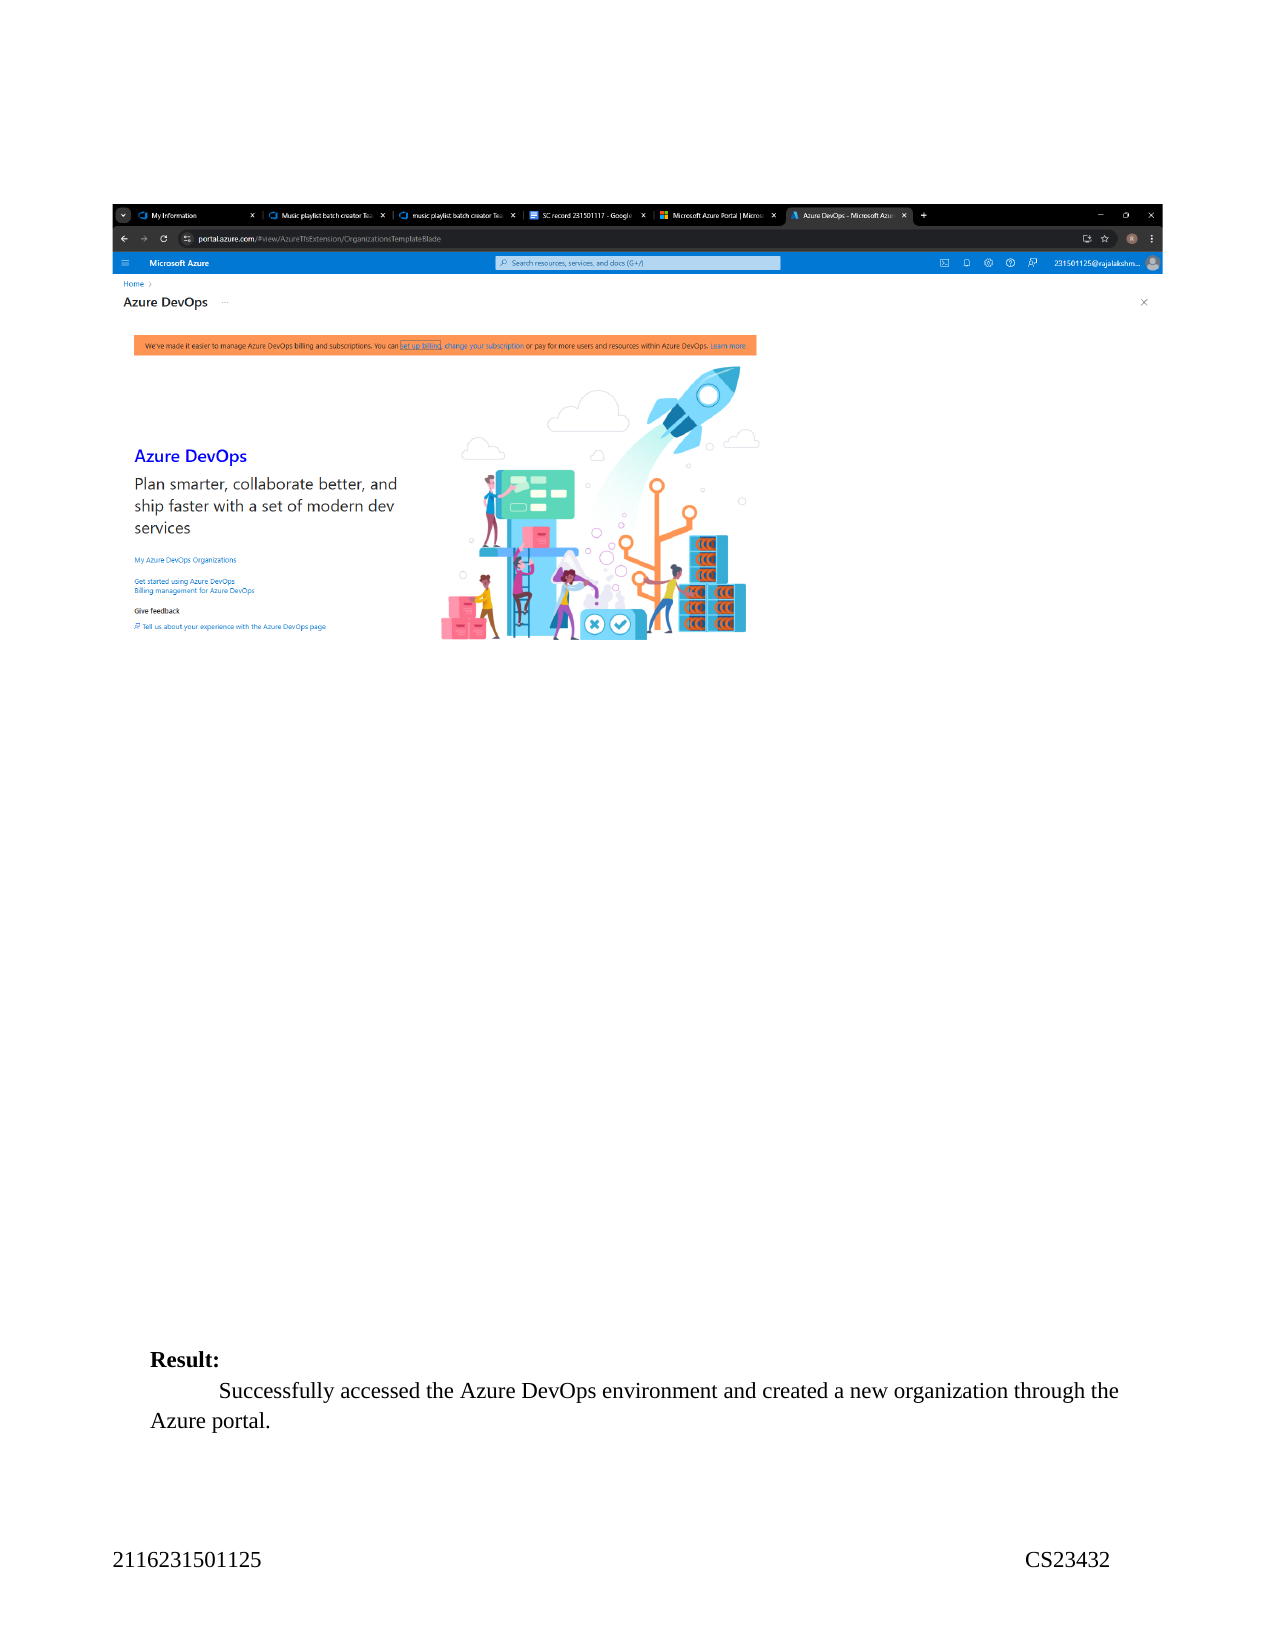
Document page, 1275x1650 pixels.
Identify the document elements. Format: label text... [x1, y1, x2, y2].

text Successfully accessed the Azure DevOps environment and created a new organization through the Azure portal. [150, 1377, 1162, 1434]
picture [112, 204, 1163, 767]
text Result: [112, 1347, 1162, 1373]
